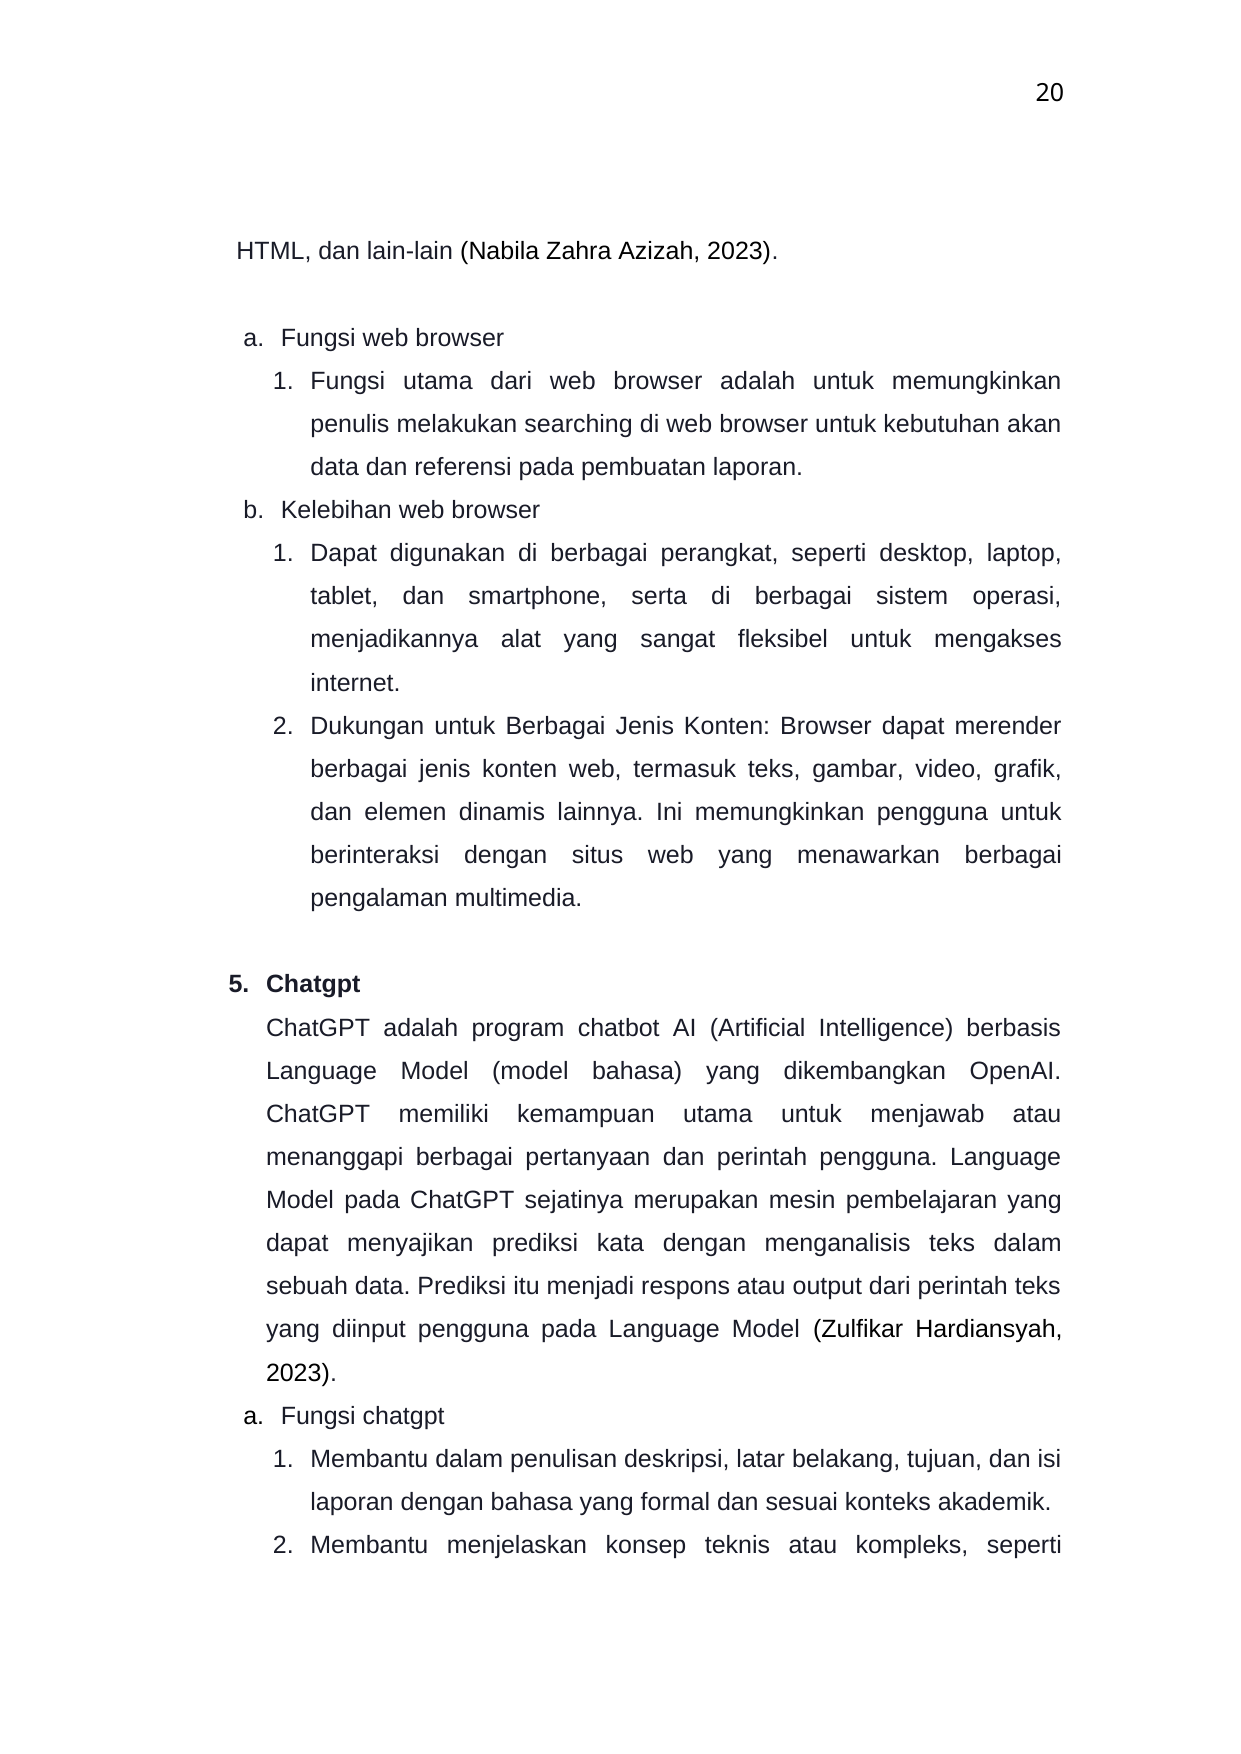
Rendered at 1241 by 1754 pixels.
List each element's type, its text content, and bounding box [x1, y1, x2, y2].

list Fungsi chatgpt [243, 1401, 1063, 1429]
list Membantu dalam penulisan deskripsi, latar belakang, tujuan, dan isi laporan dengan bahasa yang formal dan sesuai konteks akademik. [273, 1444, 1063, 1516]
list Dukungan untuk Berbagai Jenis Konten: Browser dapat merender berbagai jenis konten web, termasuk teks, gambar, video, grafik, dan elemen dinamis lainnya. Ini memungkinkan pengguna untuk berinteraksi dengan situs web yang menawarkan berbagai pengalaman multimedia. [273, 711, 1063, 912]
text ChatGPT adalah program chatbot AI (Artificial Intelligence) berbasis Language Model (model bahasa) yang dikembangkan OpenAI. ChatGPT memiliki kemampuan utama untuk menjawab atau menanggapi berbagai pertanyaan dan perintah pengguna. Language Model pada ChatGPT sejatinya merupakan mesin pembelajaran yang dapat menyajikan prediksi kata dengan menganalisis teks dalam sebuah data. Prediksi itu menjadi respons atau output dari perintah teks yang diinput pengguna pada Language Model . [266, 1012, 1063, 1386]
list Fungsi web browser [243, 322, 1063, 351]
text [236, 236, 1063, 265]
list Kelebihan web browser [243, 495, 1063, 524]
list Chatgpt [228, 969, 1063, 998]
list Fungsi utama dari web browser adalah untuk memungkinkan penulis melakukan searching di web browser untuk kebutuhan akan data dan referensi pada pembuatan laporan. [273, 366, 1063, 481]
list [273, 1530, 1063, 1559]
list Dapat digunakan di berbagai perangkat, seperti desktop, laptop, tablet, dan smartphone, serta di berbagai sistem operasi, menjadikannya alat yang sangat fleksibel untuk mengakses internet. [273, 538, 1063, 696]
